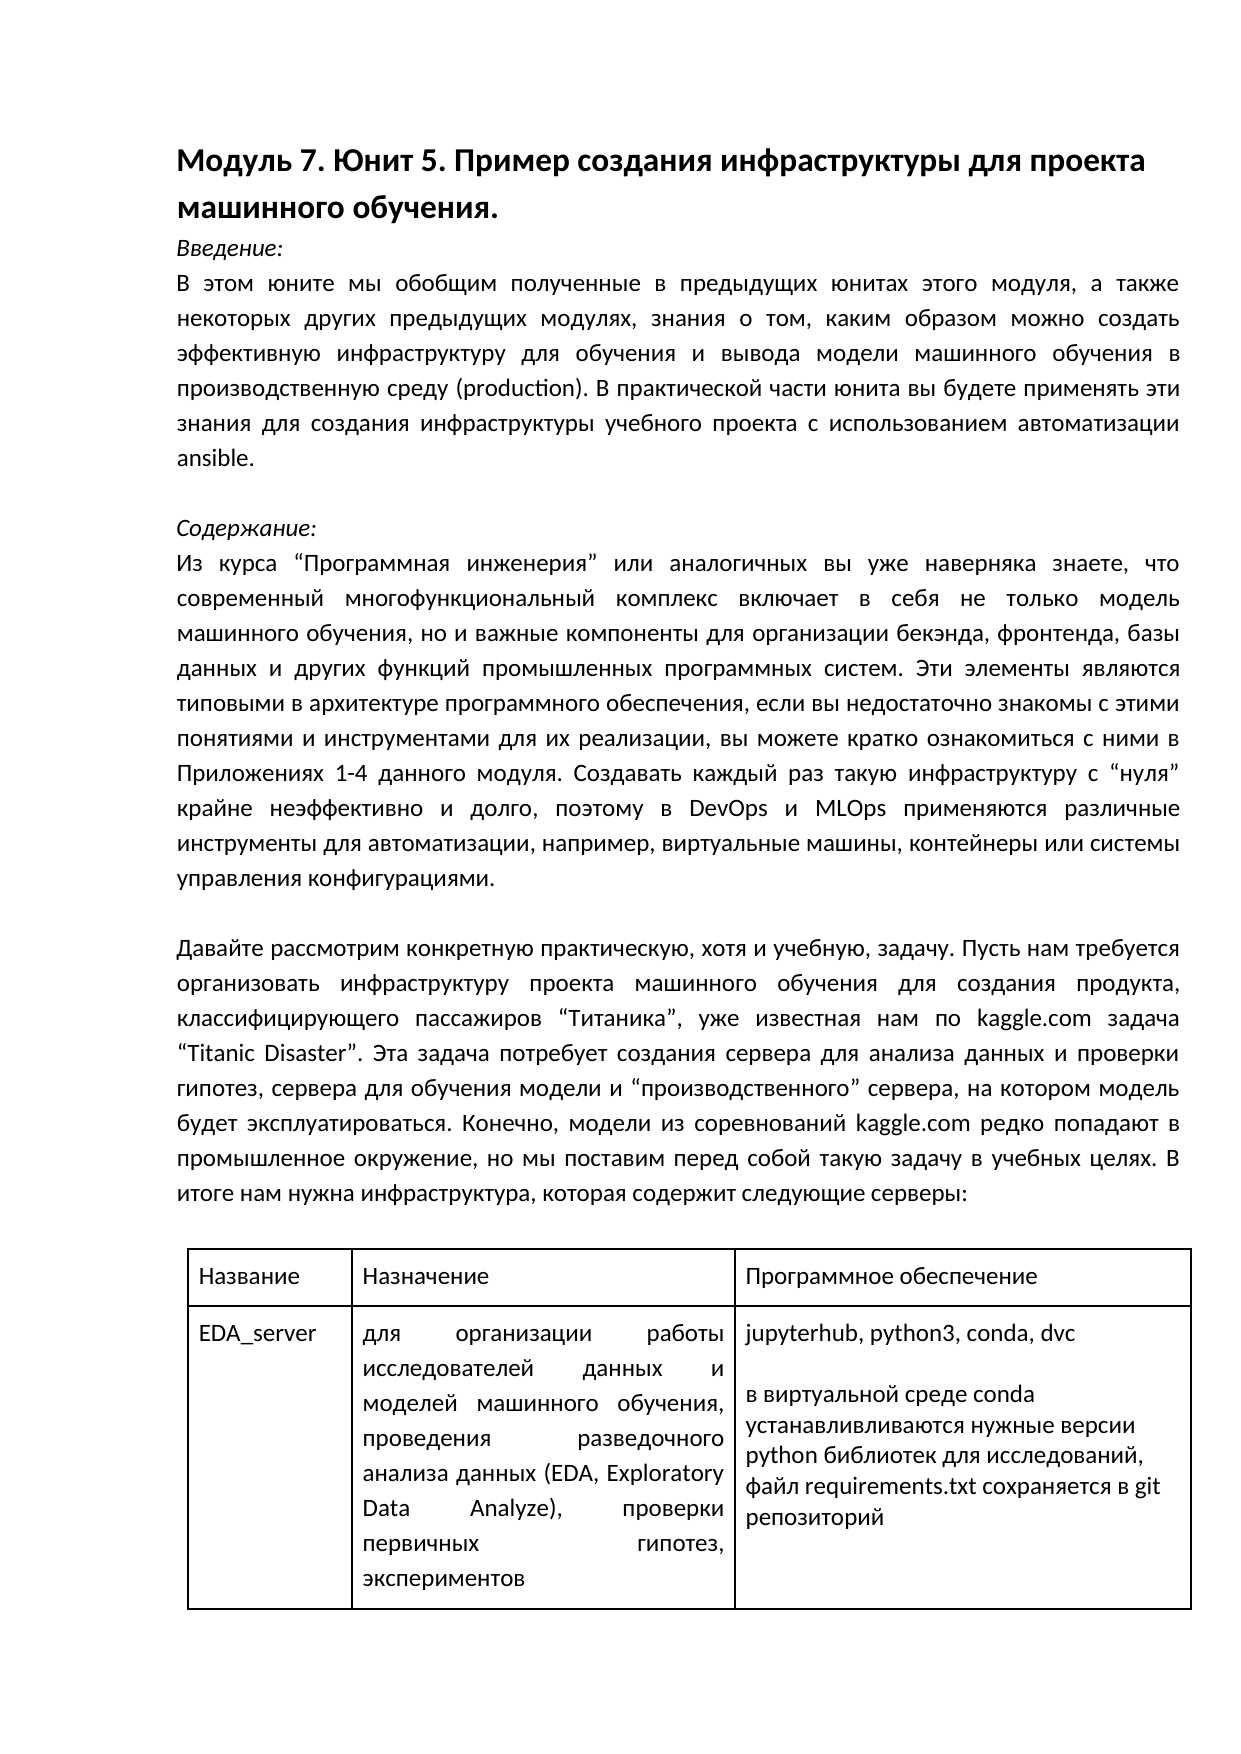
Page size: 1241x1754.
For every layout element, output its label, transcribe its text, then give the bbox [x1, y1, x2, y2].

table_cell EDA_server [189, 1307, 351, 1608]
table_header Программное обеспечение [736, 1250, 1190, 1305]
text Давайте рассмотрим конкретную практическую, хотя и учебную, задачу. Пусть нам требуется организовать инфраструктуру проекта машинного обучения для создания продукта, классифицирующего пассажиров “Титаника”, уже известная нам по kaggle.com задача “Titanic Disaster”. Эта задача потребует создания сервера для анализа данных и проверки гипотез, сервера для обучения модели и “производственного” сервера, на котором модель будет эксплуатироваться. Конечно, модели из соревнований kaggle.com редко попадают в промышленное окружение, но мы поставим перед собой такую задачу в учебных целях. В итоге нам нужна инфраструктура, которая содержит следующие серверы: [176, 932, 1181, 1208]
table_cell для организации работы исследователей данных и моделей машинного обучения, проведения разведочного анализа данных (EDA, Exploratory Data Analyze), проверки первичных гипотез, экспериментов [353, 1307, 734, 1608]
text Содержание: [176, 512, 1181, 543]
table_cell jupyterhub, python3, conda, dvc в виртуальной среде conda устанавливливаются нужные версии python библиотек для исследований, файл requirements.txt сохраняется в git репозиторий [736, 1307, 1190, 1608]
text Введение: [176, 232, 1181, 263]
text Из курса “Программная инженерия” или аналогичных вы уже наверняка знаете, что современный многофункциональный комплекс включает в себя не только модель машинного обучения, но и важные компоненты для организации бекэнда, фронтенда, базы данных и других функций промышленных программных систем. Эти элементы являются типовыми в архитектуре программного обеспечения, если вы недостаточно знакомы с этими понятиями и инструментами для их реализации, вы можете кратко ознакомиться с ними в Приложениях 1-4 данного модуля. Создавать каждый раз такую инфраструктуру с “нуля” крайне неэффективно и долго, поэтому в DevOps и MLOps применяются различные инструменты для автоматизации, например, виртуальные машины, контейнеры или системы управления конфигурациями. [176, 547, 1181, 893]
table_header Название [189, 1250, 351, 1305]
text В этом юните мы обобщим полученные в предыдущих юнитах этого модуля, а также некоторых других предыдущих модулях, знания о том, каким образом можно создать эффективную инфраструктуру для обучения и вывода модели машинного обучения в производственную среду (production). В практической части юнита вы будете применять эти знания для создания инфраструктуры учебного проекта с использованием автоматизации ansible. [176, 267, 1181, 473]
subtitle Модуль 7. Юнит 5. Пример создания инфраструктуры для проекта машинного обучения. [176, 139, 1181, 226]
table_header Назначение [353, 1250, 734, 1305]
